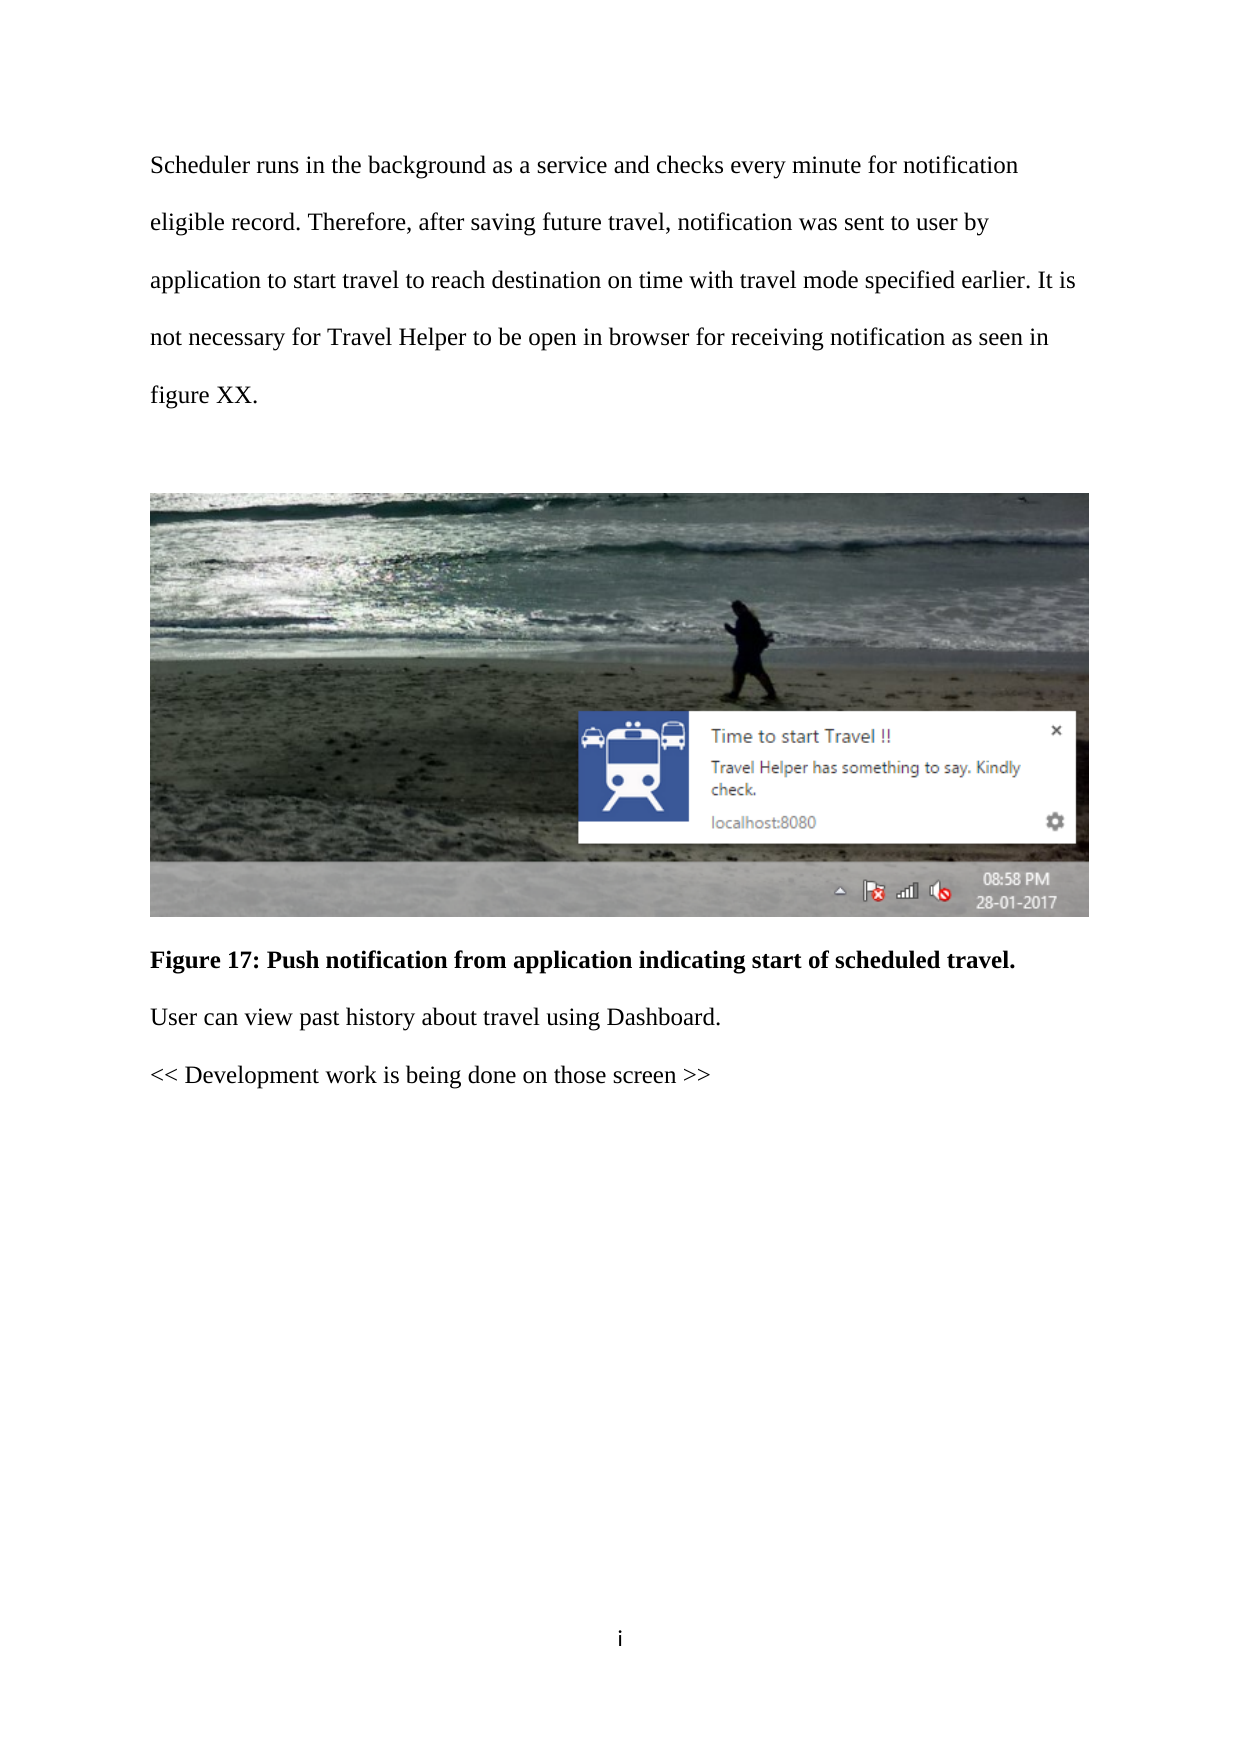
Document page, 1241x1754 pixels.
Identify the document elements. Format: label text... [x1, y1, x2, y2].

text Scheduler runs in the background as a service and checks every minute for notification eligible record. Therefore, after saving future travel, notification was sent to user by application to start travel to reach destination on time with travel mode specified earlier. It is not necessary for Travel Helper to be open in browser for receiving notification as seen in figure XX. [150, 150, 1090, 409]
picture [150, 493, 1089, 917]
text Figure 17: Push notification from application indicating start of scheduled travel. [150, 945, 1090, 974]
text User can view past history about travel using Dashboard. [150, 1002, 1090, 1031]
text << Development work is being done on those screen >> [150, 1060, 1090, 1089]
